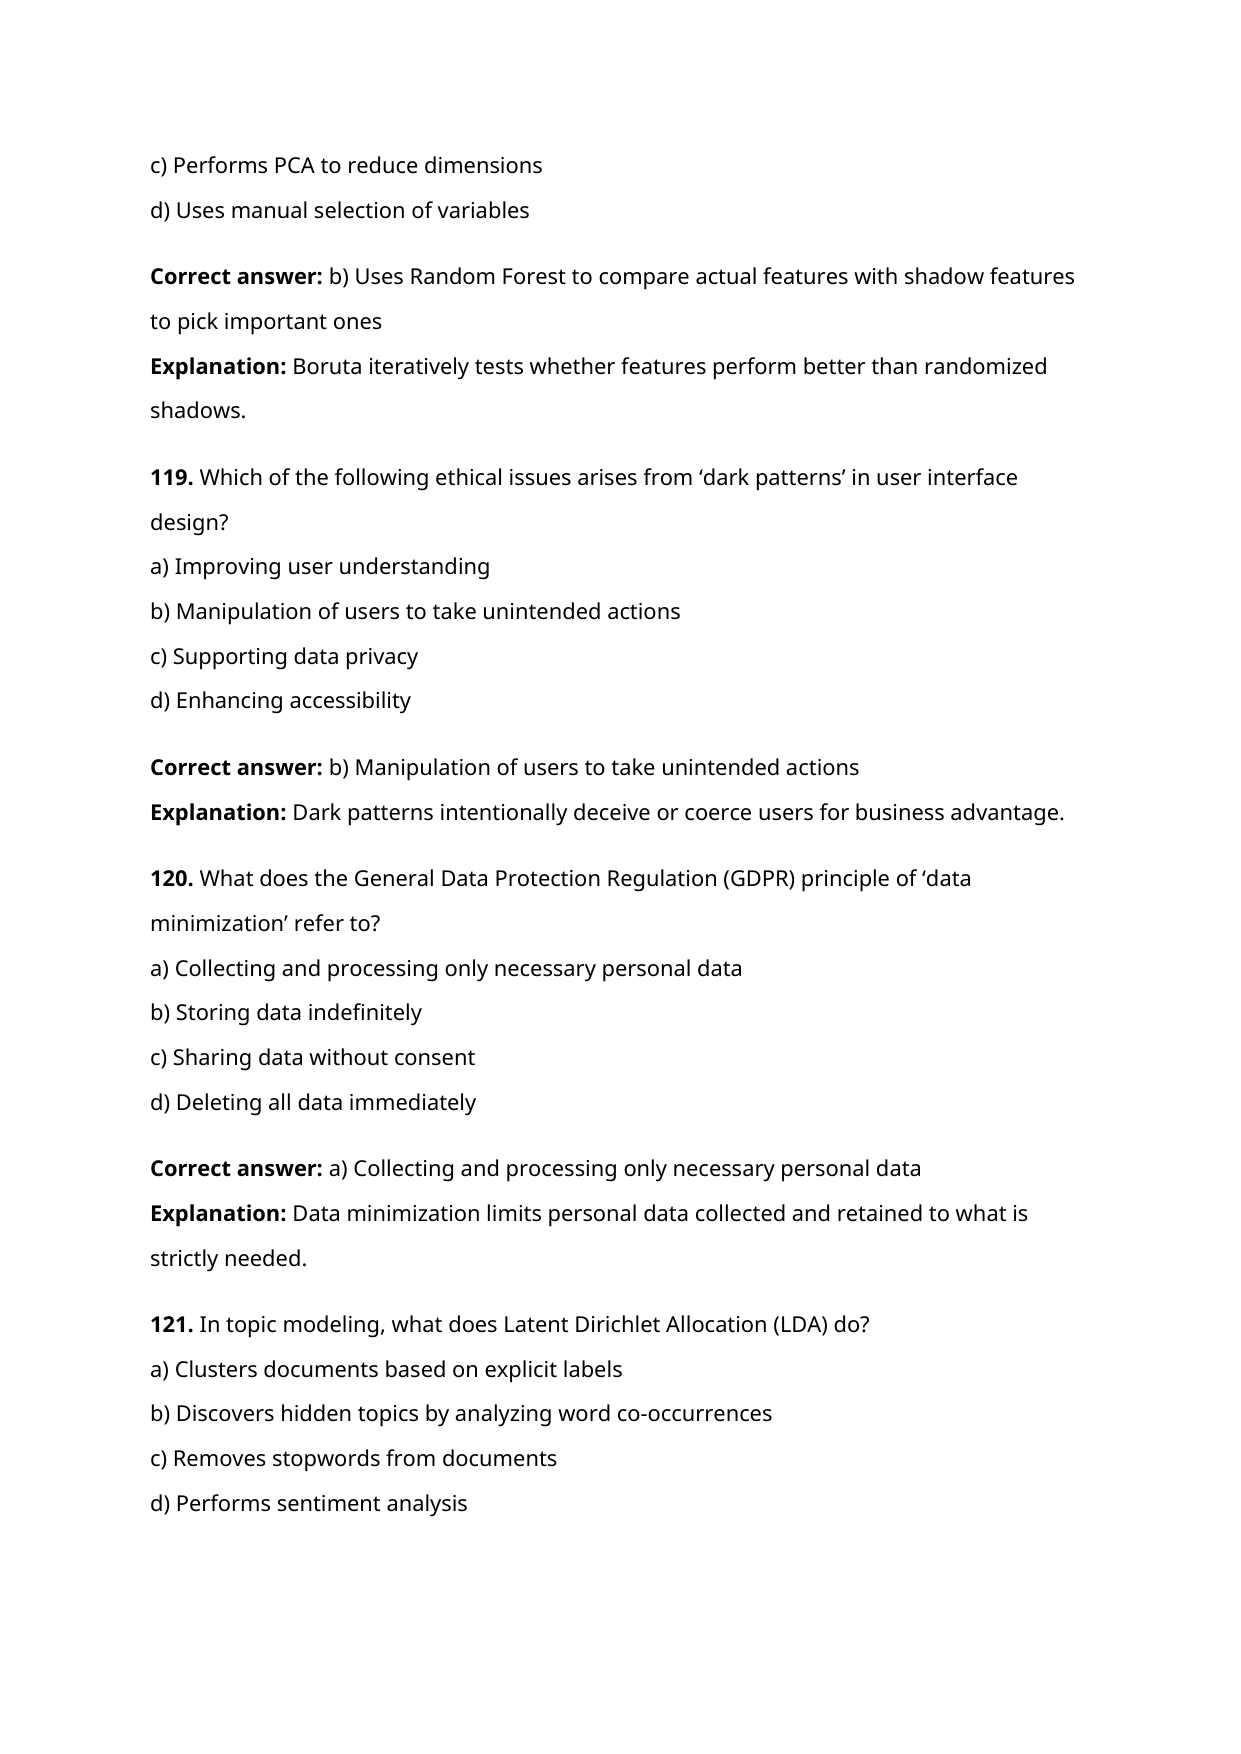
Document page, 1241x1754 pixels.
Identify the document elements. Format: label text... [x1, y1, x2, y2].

text 121. In topic modeling, what does Latent Dirichlet Allocation (LDA) do? a) Clusters documents based on explicit labels b) Discovers hidden topics by analyzing word co-occurrences c) Removes stopwords from documents d) Performs sentiment analysis [150, 1309, 1090, 1518]
text Correct answer: b) Uses Random Forest to compare actual features with shadow features to pick important ones Explanation: Boruta iteratively tests whether features perform better than randomized shadows. [150, 261, 1090, 425]
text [150, 150, 1090, 224]
text 120. What does the General Data Protection Regulation (GDPR) principle of ‘data minimization’ refer to? a) Collecting and processing only necessary personal data b) Storing data indefinitely c) Sharing data without consent d) Deleting all data immediately [150, 863, 1090, 1116]
text Correct answer: a) Collecting and processing only necessary personal data Explanation: Data minimization limits personal data collected and retained to what is strictly needed. [150, 1153, 1090, 1272]
text Correct answer: b) Manipulation of users to take unintended actions Explanation: Dark patterns intentionally deceive or coerce users for business advantage. [150, 752, 1090, 826]
text 119. Which of the following ethical issues arises from ‘dark patterns’ in user interface design? a) Improving user understanding b) Manipulation of users to take unintended actions c) Supporting data privacy d) Enhancing accessibility [150, 462, 1090, 715]
